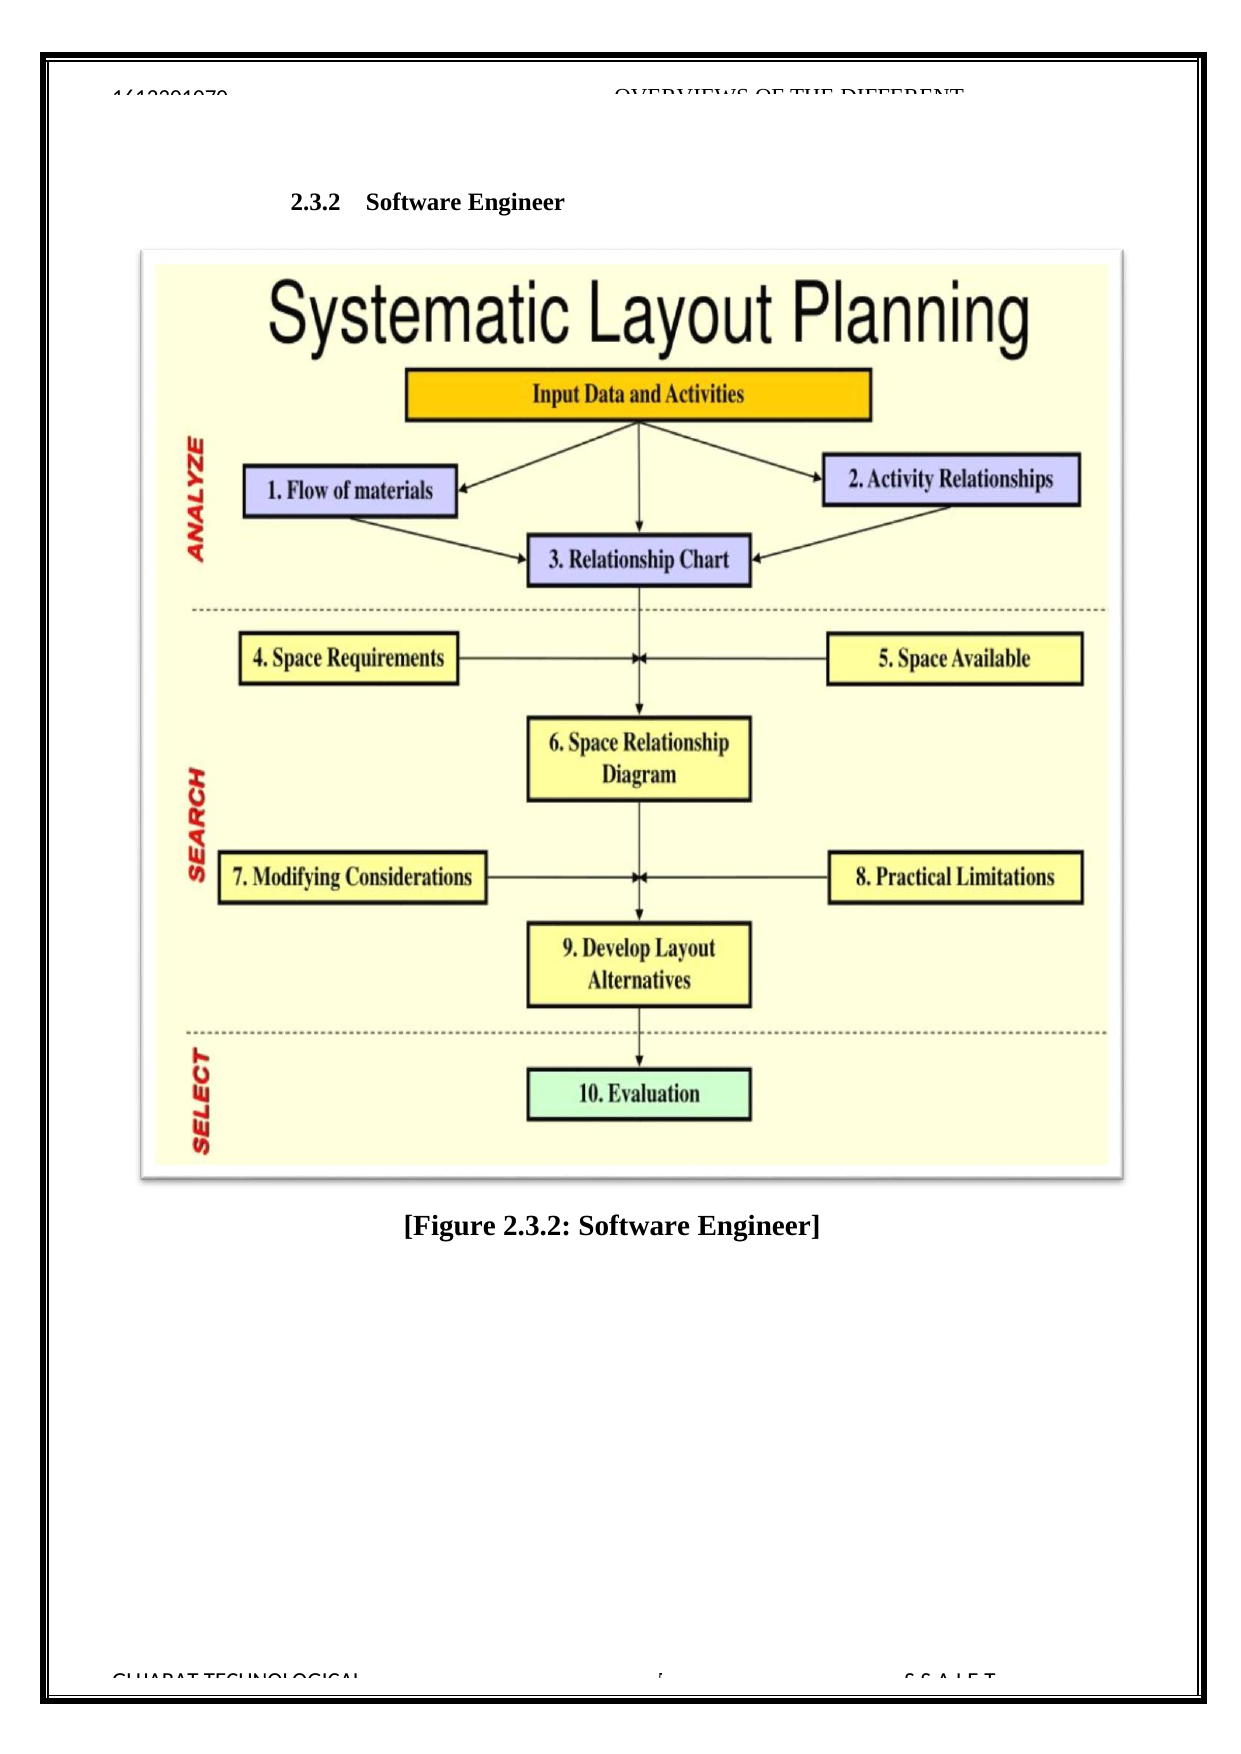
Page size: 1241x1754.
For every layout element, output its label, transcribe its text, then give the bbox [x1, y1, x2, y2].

list Software Engineer [290, 187, 1197, 216]
picture [134, 245, 1130, 1189]
subtitle [Figure 2.3.2: Software Engineer] [246, 1189, 978, 1241]
